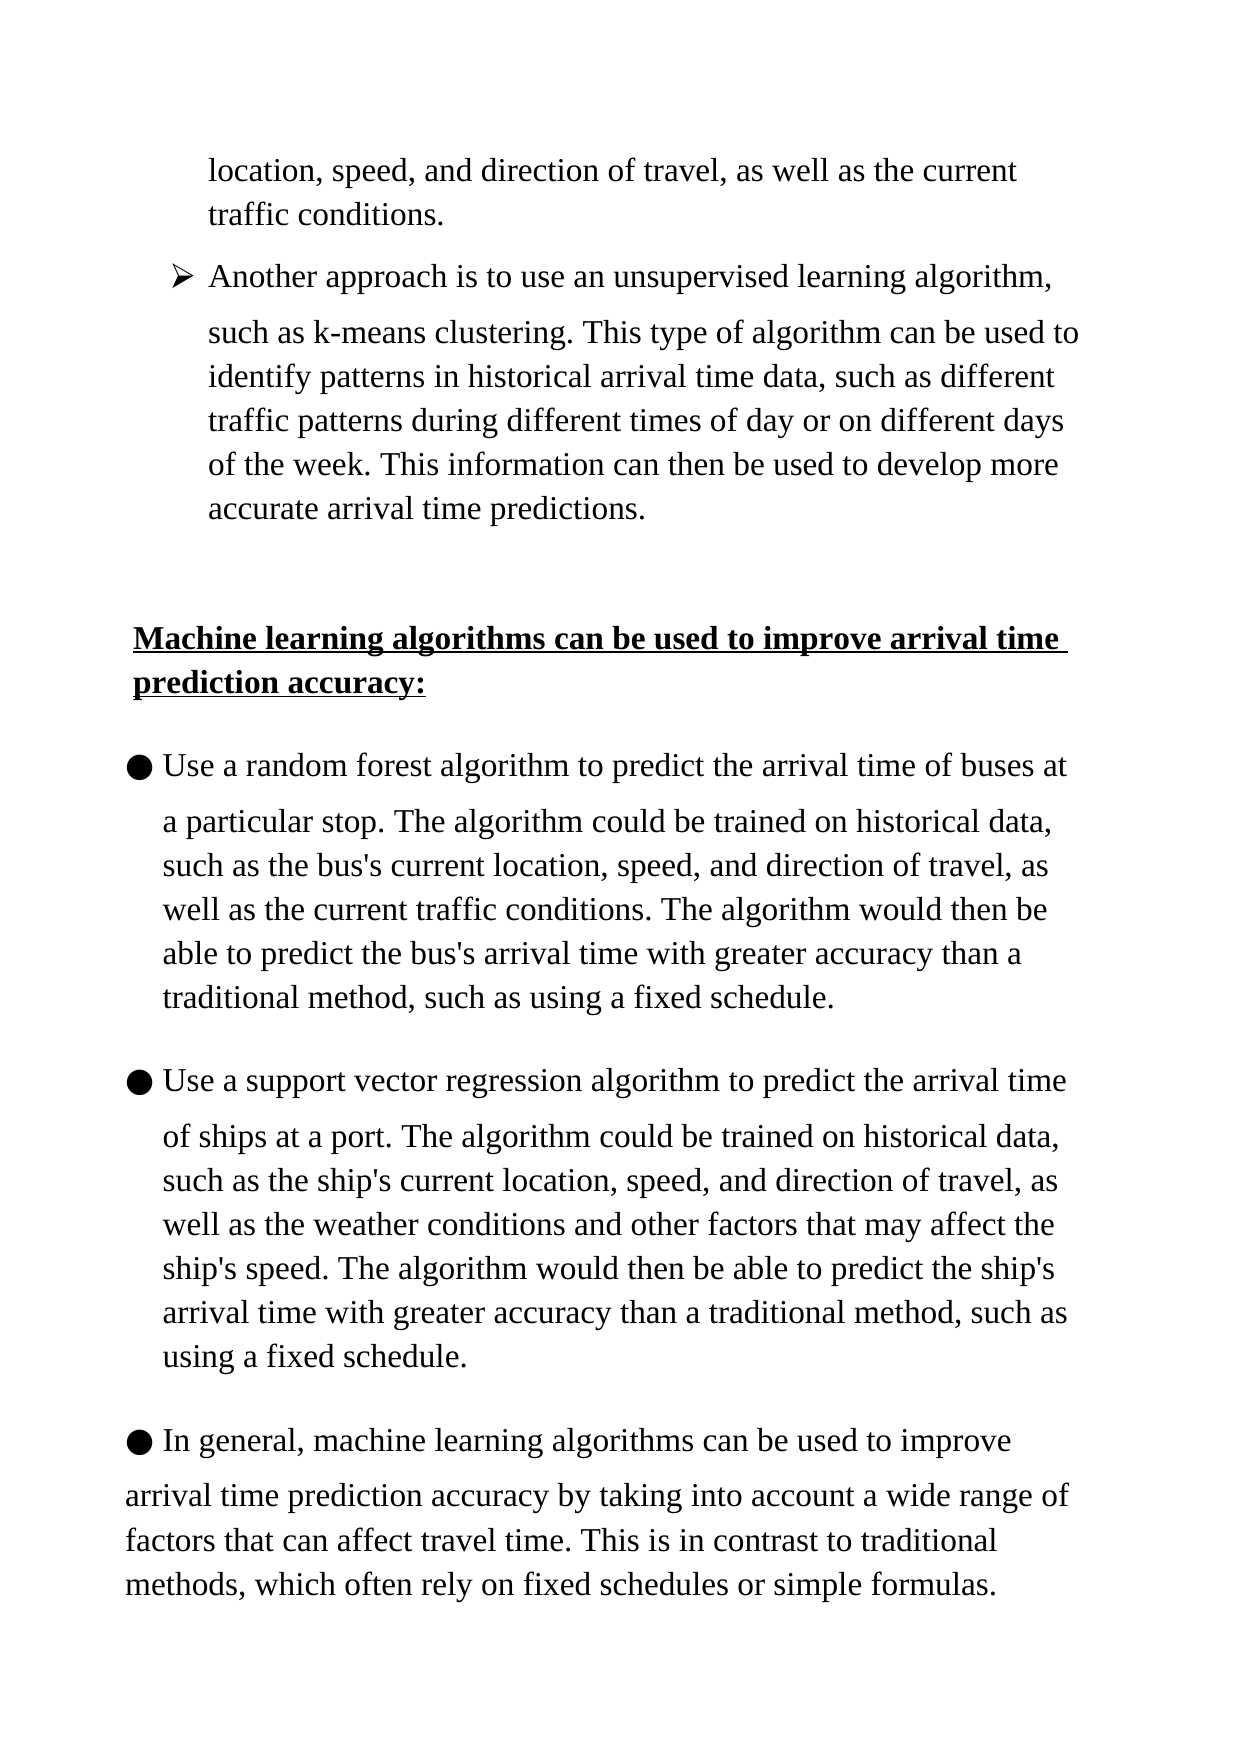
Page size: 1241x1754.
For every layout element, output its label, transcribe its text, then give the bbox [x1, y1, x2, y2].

text Machine learning algorithms can be used to improve arrival time prediction accuracy: [133, 618, 1090, 701]
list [170, 150, 1090, 232]
list Use a random forest algorithm to predict the arrival time of buses at a particular stop. The algorithm could be trained on historical data, such as the bus's current location, speed, and direction of travel, as well as the current traffic conditions. The algorithm would then be able to predict the bus's arrival time with greater accuracy than a traditional method, such as using a fixed schedule. [125, 727, 1090, 1016]
list Another approach is to use an unsupervised learning algorithm, such as k-means clustering. This type of algorithm can be used to identify patterns in historical arrival time data, such as different traffic patterns during different times of day or on different days of the week. This information can then be used to develop more accurate arrival time predictions. [170, 238, 1090, 527]
list Use a support vector regression algorithm to predict the arrival time of ships at a port. The algorithm could be trained on historical data, such as the ship's current location, speed, and direction of travel, as well as the weather conditions and other factors that may affect the ship's speed. The algorithm would then be able to predict the ship's arrival time with greater accuracy than a traditional method, such as using a fixed schedule. [125, 1042, 1090, 1375]
list In general, machine learning algorithms can be used to improve arrival time prediction accuracy by taking into account a wide range of factors that can affect travel time. This is in contrast to traditional methods, which often rely on fixed schedules or simple formulas. [125, 1402, 1090, 1602]
